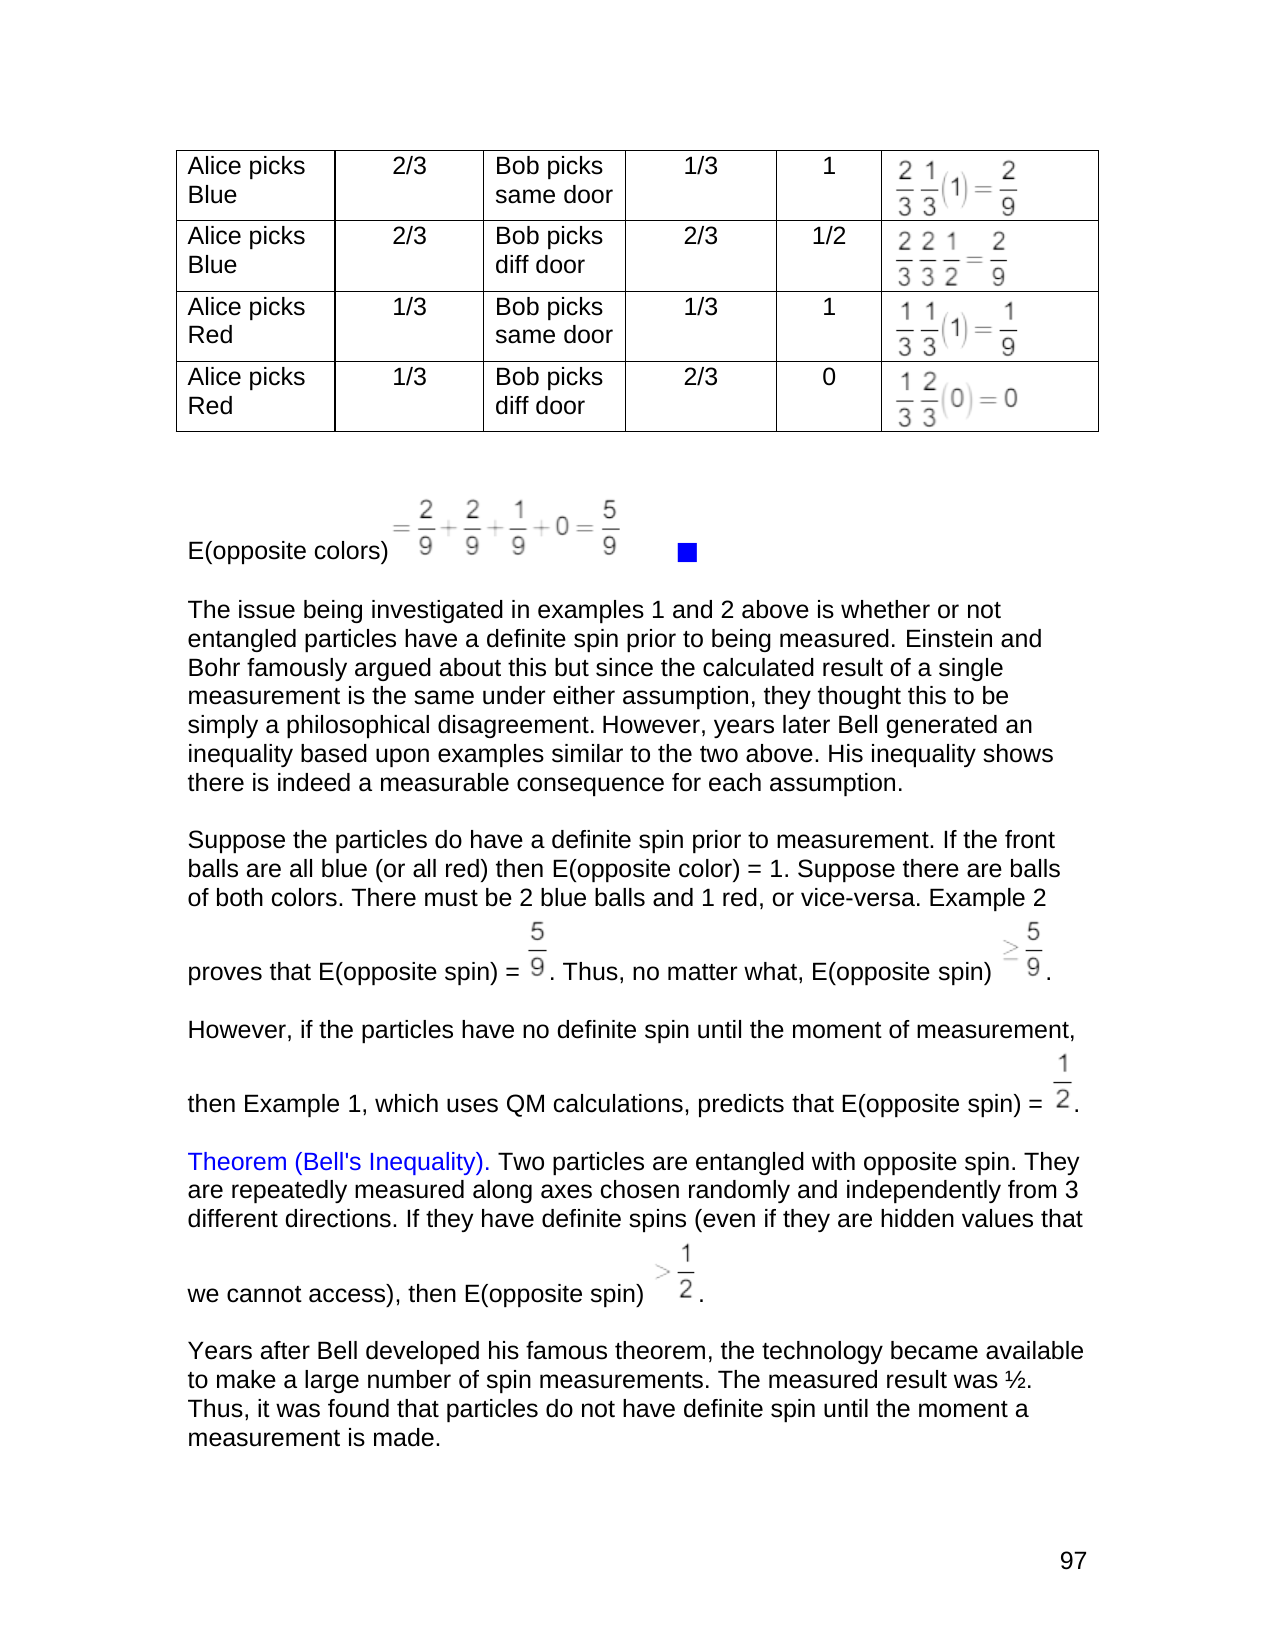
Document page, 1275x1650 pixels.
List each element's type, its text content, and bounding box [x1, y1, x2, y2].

table_cell [882, 221, 1098, 291]
table_cell [882, 151, 1098, 220]
table_cell 1/2 [777, 221, 881, 291]
table_cell Alice picks Blue [177, 151, 334, 220]
table_cell 2/3 [626, 221, 776, 291]
table_cell 1/3 [626, 292, 776, 361]
table_cell 2/3 [336, 221, 483, 291]
table_cell Alice picks Blue [177, 221, 334, 291]
table_cell 0 [777, 362, 881, 431]
table_cell [882, 362, 1098, 431]
table_cell 2/3 [626, 362, 776, 431]
table_cell Bob picks same door [484, 151, 625, 220]
table_cell 1 [777, 151, 881, 220]
table_cell 1/3 [336, 292, 483, 361]
table_cell 1 [777, 292, 881, 361]
table_cell Bob picks diff door [484, 221, 625, 291]
table_cell 2/3 [336, 151, 483, 220]
table_cell 1/3 [626, 151, 776, 220]
text The issue being investigated in examples 1 and 2 above is whether or not entangled particles have a definite spin prior to being measured. Einstein and Bohr famously argued about this but since the calculated result of a single measurement is the same under either assumption, they thought this to be simply a philosophical disagreement. However, years later Bell generated an inequality based upon examples similar to the two above. His inequality shows there is indeed a measurable consequence for each assumption. [187, 595, 1087, 796]
table_cell Alice picks Red [177, 362, 334, 431]
table_cell Bob picks diff door [484, 362, 625, 431]
table_cell Bob picks same door [484, 292, 625, 361]
text Theorem (Bell's Inequality). Two particles are entangled with opposite spin. They are repeatedly measured along axes chosen randomly and independently from 3 different directions. If they have definite spins (even if they are hidden values that we cannot access), then E(opposite spin) . [187, 1147, 1087, 1308]
text E(opposite colors) ■ [187, 490, 1087, 566]
text Years after Bell developed his famous theorem, the technology became available to make a large number of spin measurements. The measured result was ½. Thus, it was found that particles do not have definite spin until the moment a measurement is made. [187, 1336, 1087, 1451]
text However, if the particles have no definite spin until the moment of measurement, then Example 1, which uses QM calculations, predicts that E(opposite spin) = . [187, 1015, 1087, 1118]
table_cell Alice picks Red [177, 292, 334, 361]
text Suppose the particles do have a definite spin prior to measurement. If the front balls are all blue (or all red) then E(opposite color) = 1. Suppose there are balls of both colors. There must be 2 blue balls and 1 red, or vice-versa. Example 2 proves that E(opposite spin) = . Thus, no matter what, E(opposite spin) . [187, 825, 1087, 986]
table_cell 1/3 [336, 362, 483, 431]
table_cell [882, 292, 1098, 361]
